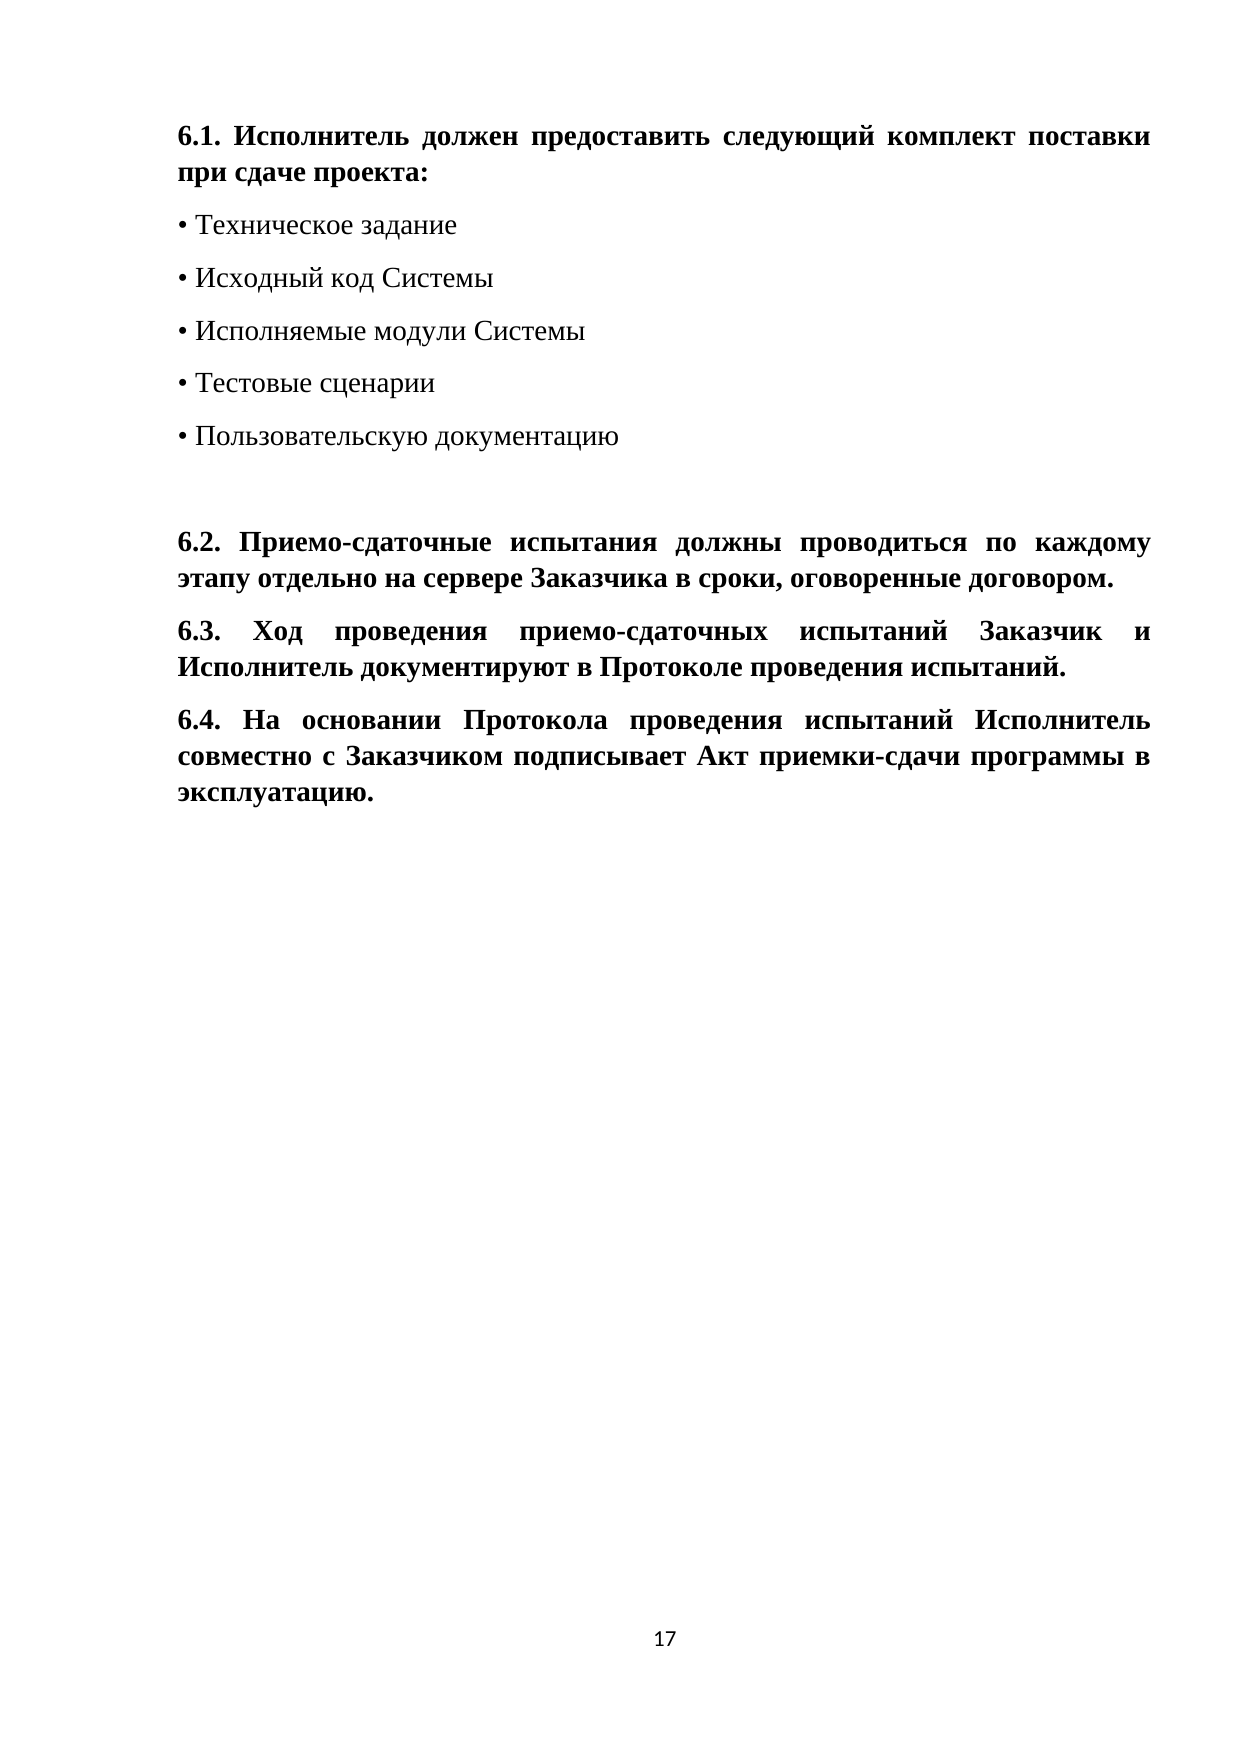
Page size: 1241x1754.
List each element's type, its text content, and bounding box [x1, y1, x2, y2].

text 6.4. На основании Протокола проведения испытаний Исполнитель совместно с Заказчиком подписывает Акт приемки-сдачи программы в эксплуатацию. [177, 702, 1152, 808]
text 6.2. Приемо-сдаточные испытания должны проводиться по каждому этапу отдельно на сервере Заказчика в сроки, оговоренные договором. [177, 524, 1152, 594]
text • Тестовые сценарии [177, 366, 1152, 399]
text • Исполняемые модули Системы [177, 313, 1152, 346]
text • Исходный код Системы [177, 260, 1152, 293]
text 6.1. Исполнитель должен предоставить следующий комплект поставки при сдаче проекта: [177, 118, 1152, 188]
text • Пользовательскую документацию [177, 418, 1152, 452]
text 6.3. Ход проведения приемо-сдаточных испытаний Заказчик и Исполнитель документируют в Протоколе проведения испытаний. [177, 613, 1152, 683]
text • Техническое задание [177, 207, 1152, 241]
